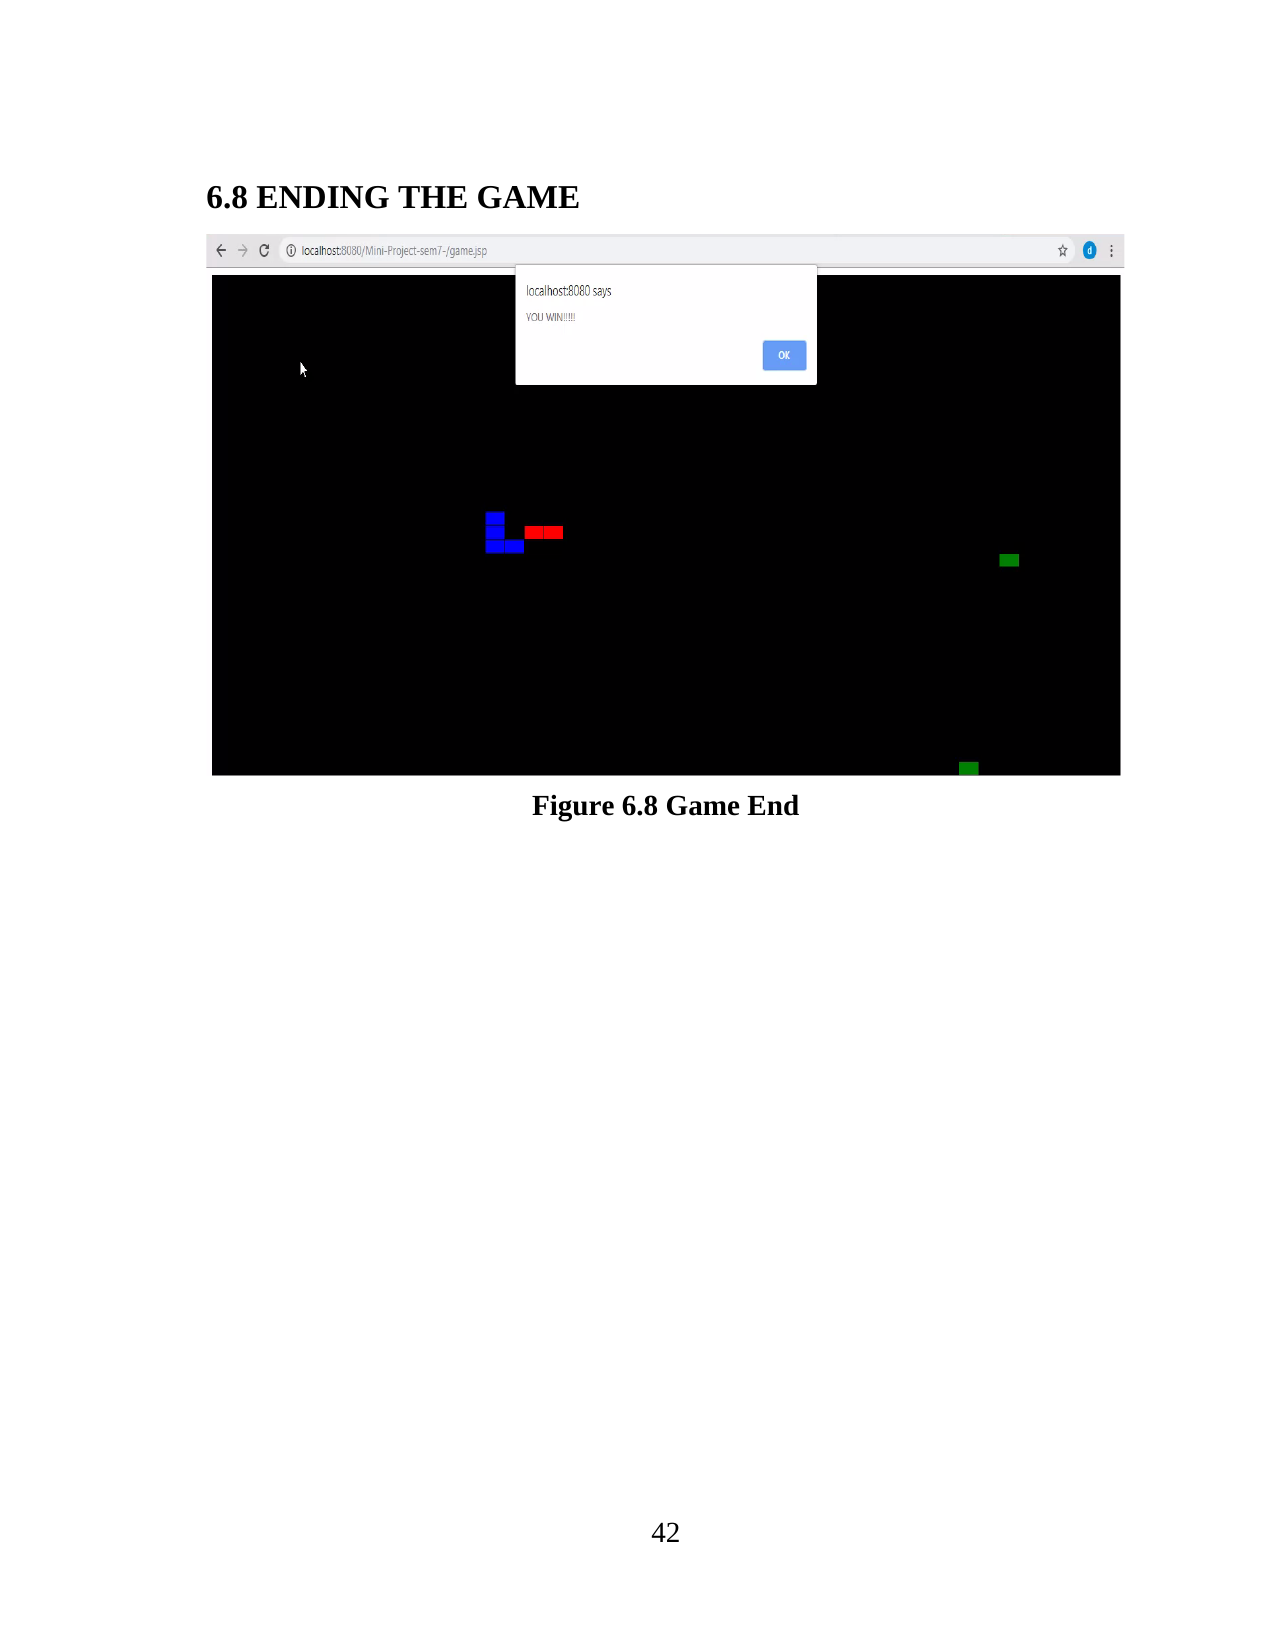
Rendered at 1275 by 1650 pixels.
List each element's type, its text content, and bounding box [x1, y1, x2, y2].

picture [206, 234, 1125, 776]
text 6.8 ENDING THE GAME [206, 177, 1125, 216]
text Figure 6.8 Game End [206, 788, 1125, 822]
